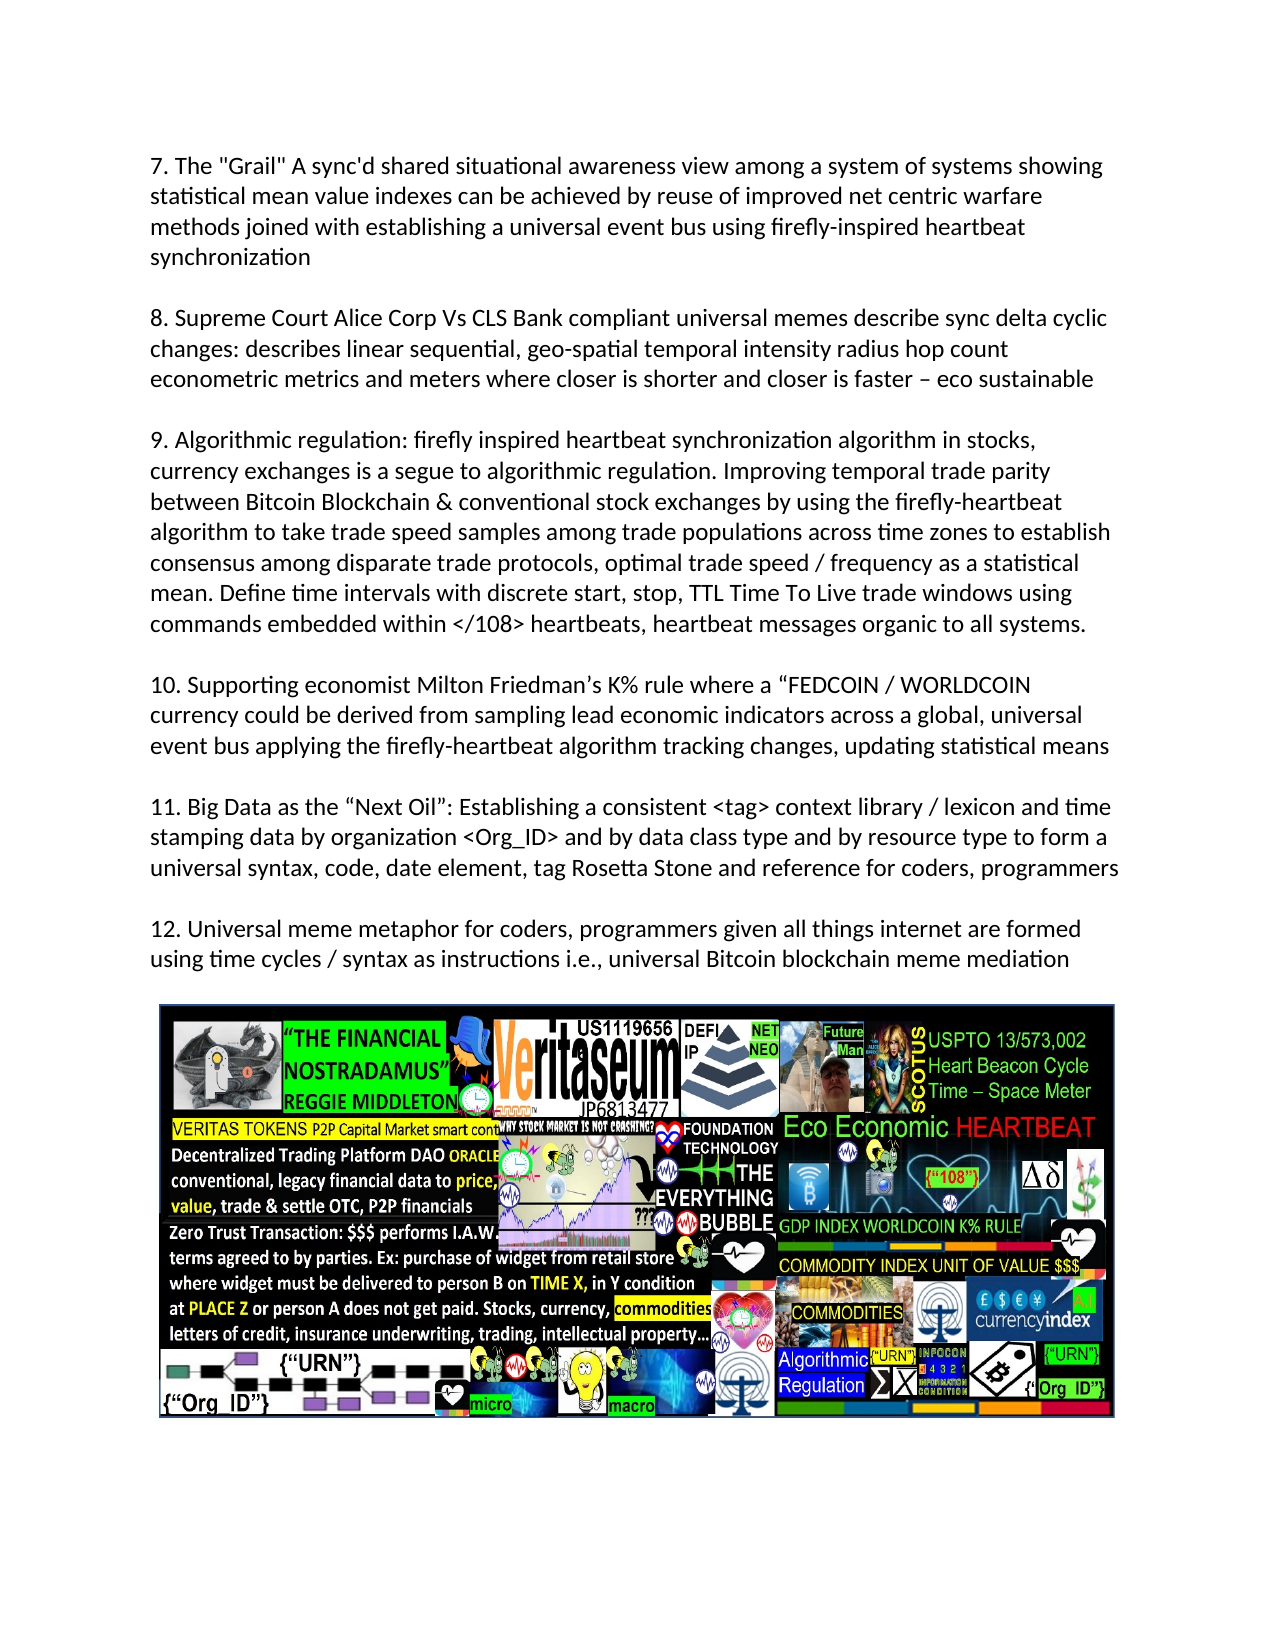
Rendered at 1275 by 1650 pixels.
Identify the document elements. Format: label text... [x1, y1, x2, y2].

text 9. Algorithmic regulation: firefly inspired heartbeat synchronization algorithm in stocks, currency exchanges is a segue to algorithmic regulation. Improving temporal trade parity between Bitcoin Blockchain & conventional stock exchanges by using the firefly-heartbeat algorithm to take trade speed samples among trade populations across time zones to establish consensus among disparate trade protocols, optimal trade speed / frequency as a statistical mean. Define time intervals with discrete start, stop, TTL Time To Live trade windows using commands embedded within </108> heartbeats, heartbeat messages organic to all systems. [150, 425, 1125, 638]
text 10. Supporting economist Milton Friedman’s K% rule where a “FEDCOIN / WORLDCOIN currency could be derived from sampling lead economic indicators across a global, universal event bus applying the firefly-heartbeat algorithm tracking changes, updating statistical means [150, 669, 1125, 760]
text 11. Big Data as the “Next Oil”: Establishing a consistent <tag> context library / lexicon and time stamping data by organization <Org_ID> and by data class type and by resource type to form a universal syntax, code, date element, tag Rosetta Stone and reference for coders, programmers [150, 791, 1125, 882]
picture [150, 1004, 1125, 1431]
text 8. Supreme Court Alice Corp Vs CLS Bank compliant universal memes describe sync delta cyclic changes: describes linear sequential, geo-spatial temporal intensity radius hop count econometric metrics and meters where closer is shorter and closer is faster – eco sustainable [150, 303, 1125, 394]
text 12. Universal meme metaphor for coders, programmers given all things internet are formed using time cycles / syntax as instructions i.e., universal Bitcoin blockchain meme mediation [150, 913, 1125, 974]
text 7. The "Grail" A sync'd shared situational awareness view among a system of systems showing statistical mean value indexes can be achieved by reuse of improved net centric warfare methods joined with establishing a universal event bus using firefly-inspired heartbeat synchronization [150, 150, 1125, 272]
